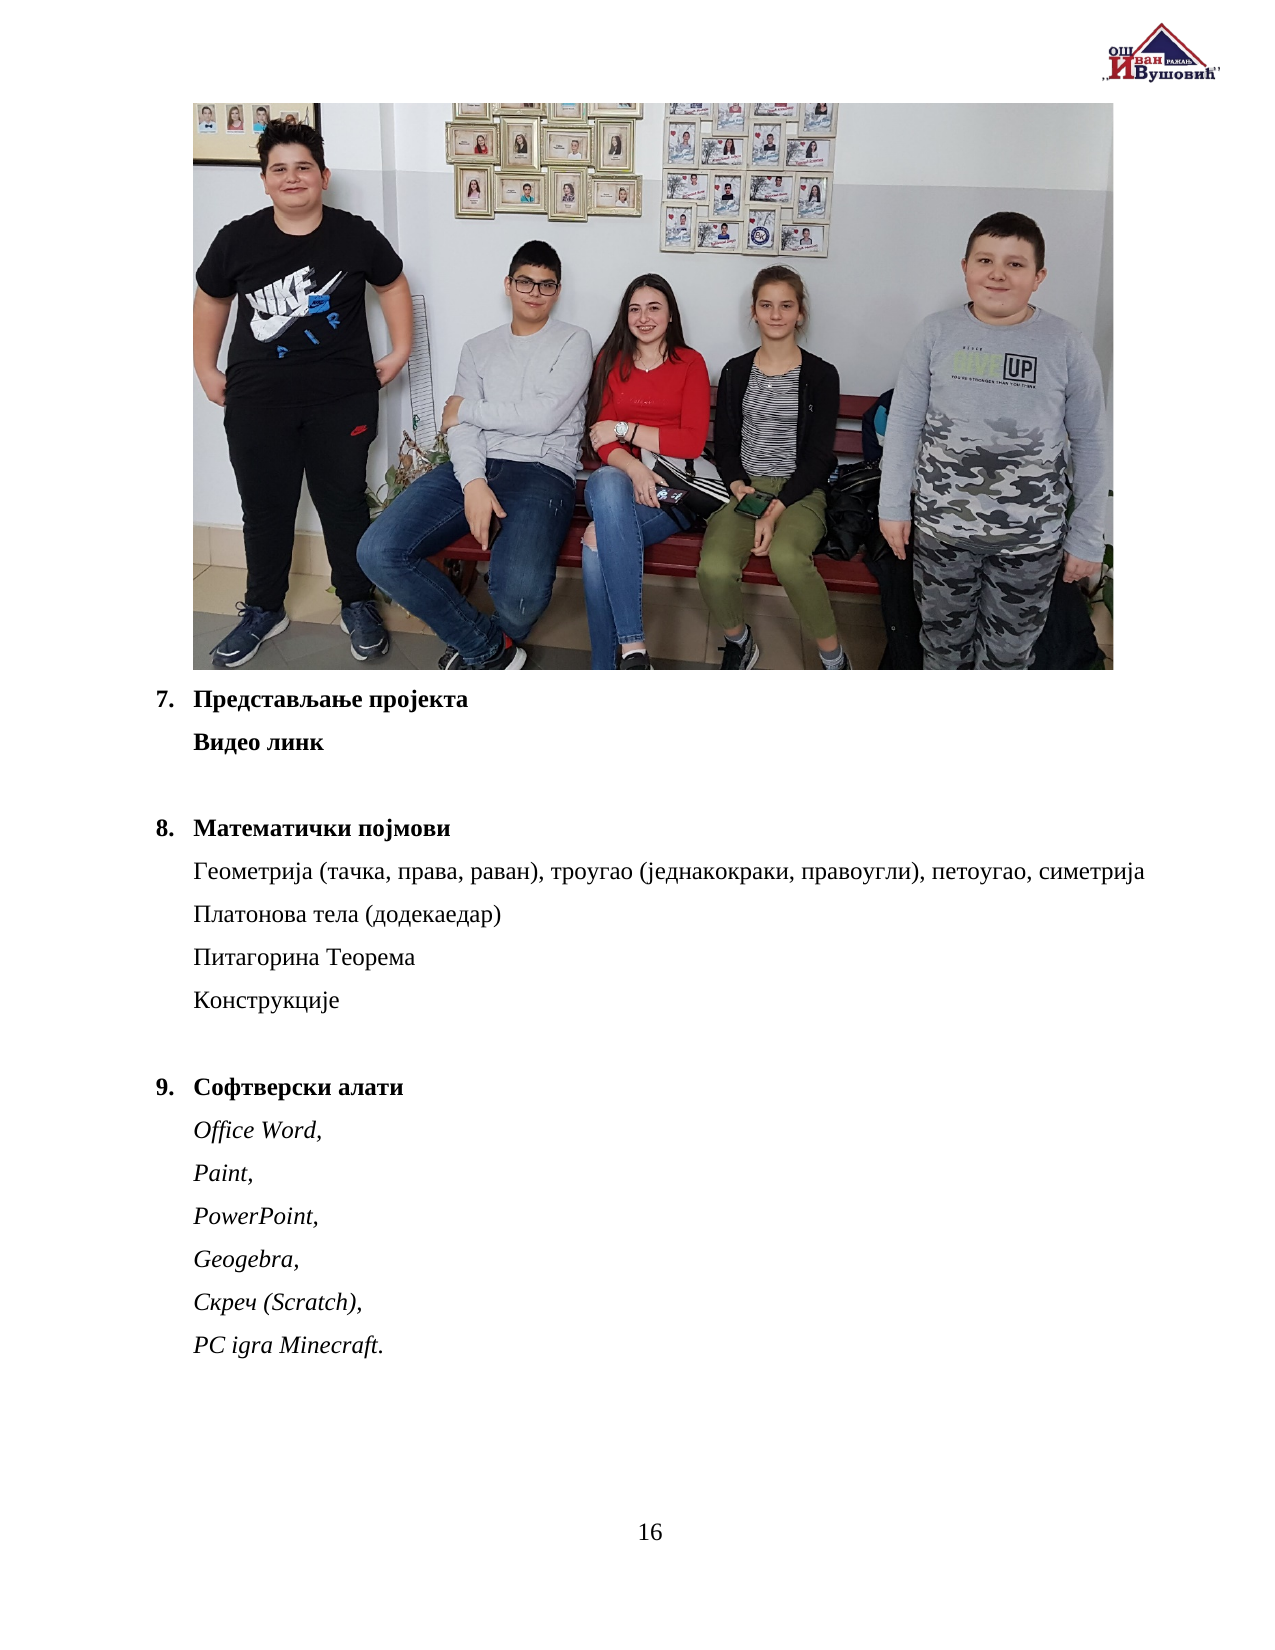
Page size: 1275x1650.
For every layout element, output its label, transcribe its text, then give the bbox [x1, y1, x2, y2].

list PC igra Minecraft. [193, 1331, 1181, 1359]
list Математички појмови [156, 813, 1181, 842]
picture [1099, 21, 1220, 87]
list Платонова тела (додекаедар) Питагорина Теорема Конструкције [193, 899, 1181, 1014]
list Софтверски алати [156, 1072, 1181, 1101]
list Геометрија (тачка, права, раван), троугао (једнакокраки, правоугли), петоугао, симетрија [193, 856, 1181, 885]
list Office Word, [193, 1115, 1181, 1144]
list Geogebra, [193, 1244, 1181, 1273]
list Видео линк [146, 727, 1181, 799]
picture [193, 103, 1114, 670]
list Paint, PowerPoint, [193, 1158, 1181, 1230]
list Скреч (Scratch), [193, 1287, 1181, 1316]
list Представљање пројекта [156, 684, 1181, 712]
